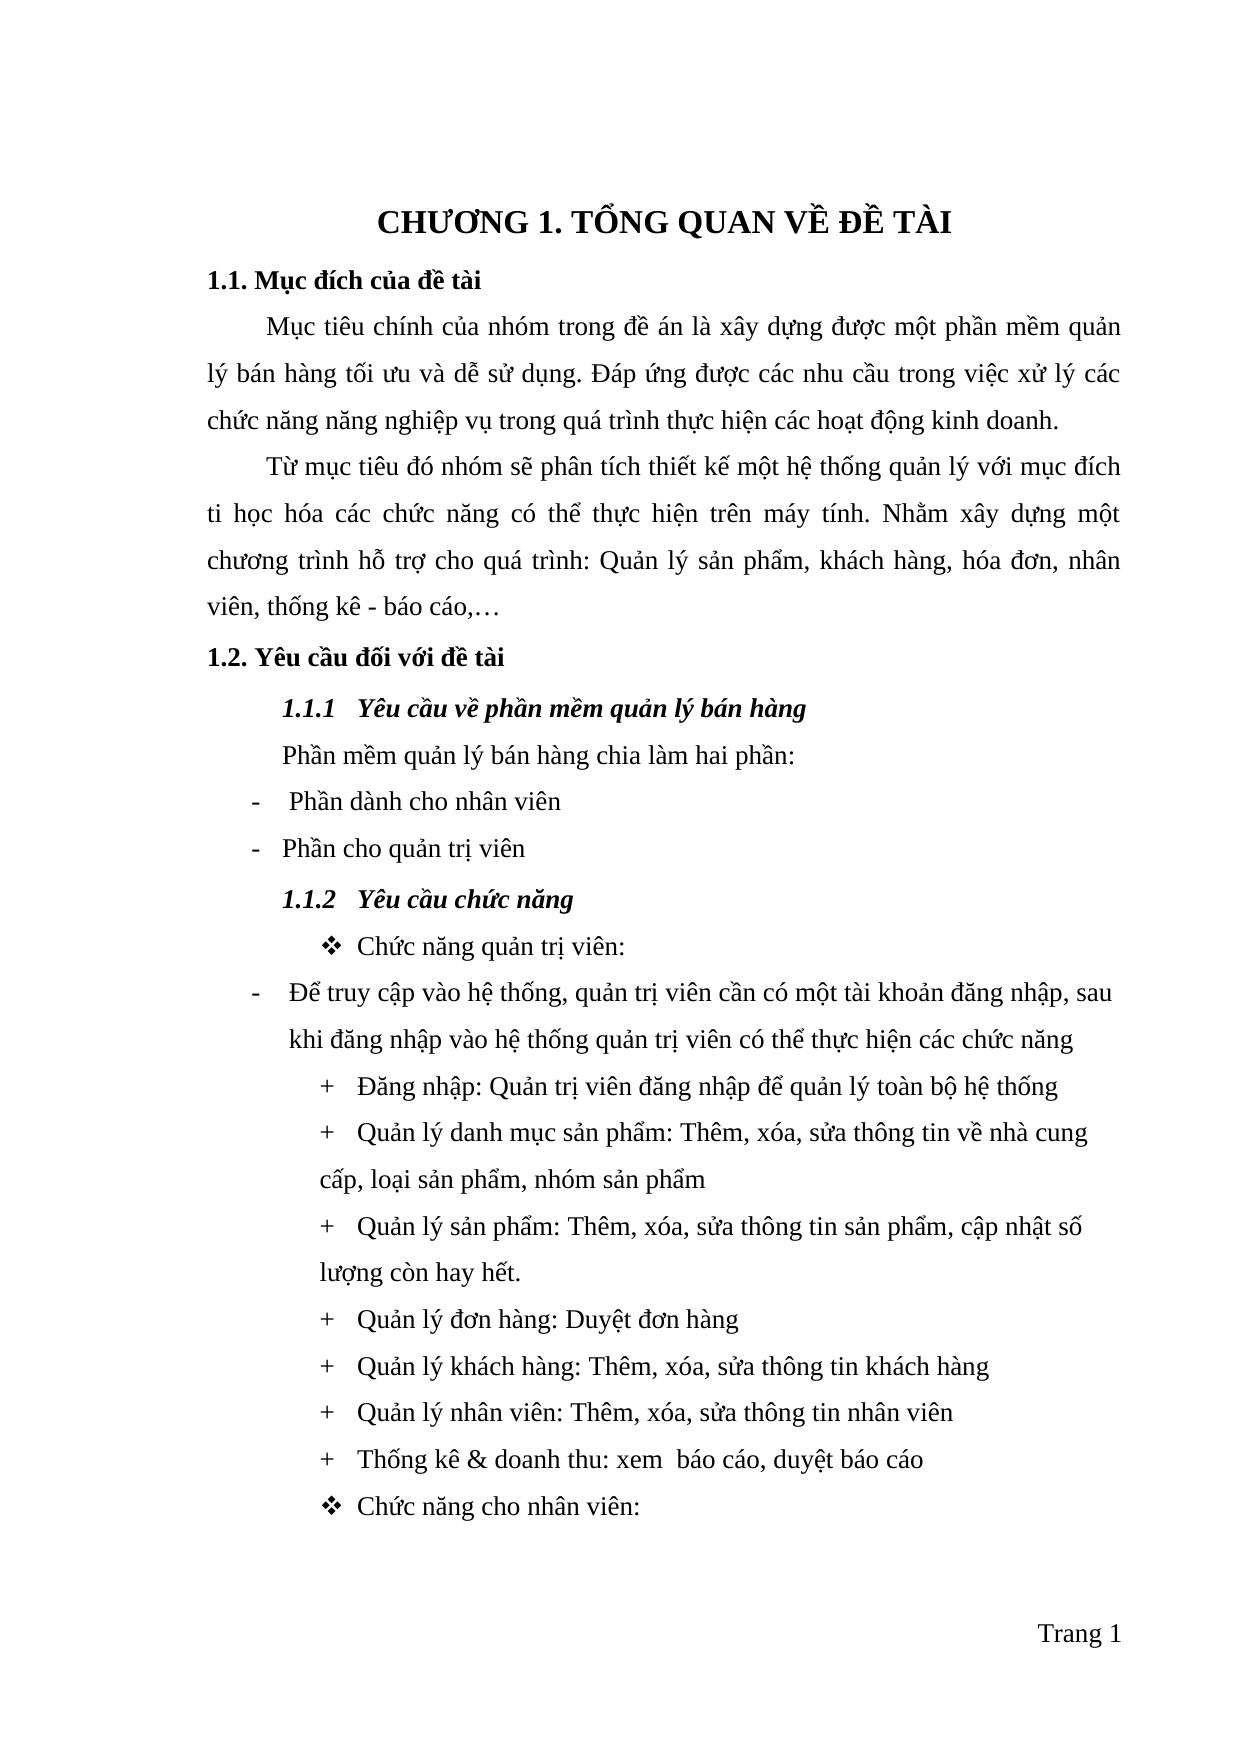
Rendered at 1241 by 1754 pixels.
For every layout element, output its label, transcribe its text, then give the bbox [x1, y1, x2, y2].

subtitle . TỔNG QUAN VỀ ĐỀ TÀI [207, 202, 1122, 241]
subtitle Mục đích của đề tài [207, 264, 1122, 295]
text Phần mềm quản lý bán hàng chia làm hai phần: [282, 739, 1122, 770]
text - Phần dành cho nhân viên [251, 786, 1122, 817]
text + Thống kê & doanh thu: xem báo cáo, duyệt báo cáo [319, 1443, 1122, 1474]
subtitle Yêu cầu đối với đề tài [207, 641, 1122, 672]
text + Quản lý sản phẩm: Thêm, xóa, sửa thông tin sản phẩm, cập nhật số lượng còn hay hết. [319, 1210, 1122, 1288]
text + Quản lý danh mục sản phẩm: Thêm, xóa, sửa thông tin về nhà cung cấp, loại sản phẩm, nhóm sản phẩm [319, 1117, 1122, 1194]
text + Đăng nhập: Quản trị viên đăng nhập để quản lý toàn bộ hệ thống [319, 1070, 1122, 1101]
subtitle Yêu cầu chức năng [282, 883, 1122, 914]
text + Quản lý nhân viên: Thêm, xóa, sửa thông tin nhân viên [319, 1397, 1122, 1428]
text - Phần cho quản trị viên [207, 832, 1122, 863]
text + Quản lý khách hàng: Thêm, xóa, sửa thông tin khách hàng [319, 1350, 1122, 1381]
text Mục tiêu chính của nhóm trong đề án là xây dựng được một phần mềm quản lý bán hàng tối ưu và dễ sử dụng. Đáp ứng được các nhu cầu trong việc xử lý các chức năng năng nghiệp vụ trong quá trình thực hiện các hoạt động kinh doanh. [207, 311, 1122, 435]
subtitle Yêu cầu về phần mềm quản lý bán hàng [282, 692, 1122, 723]
text + Quản lý đơn hàng: Duyệt đơn hàng [319, 1303, 1122, 1334]
list Chức năng cho nhân viên: [319, 1490, 1122, 1521]
text - Để truy cập vào hệ thống, quản trị viên cần có một tài khoản đăng nhập, sau khi đăng nhập vào hệ thống quản trị viên có thể thực hiện các chức năng [251, 977, 1122, 1054]
text Từ mục tiêu đó nhóm sẽ phân tích thiết kế một hệ thống quản lý với mục đích ti học hóa các chức năng có thể thực hiện trên máy tính. Nhằm xây dựng một chương trình hỗ trợ cho quá trình: Quản lý sản phẩm, khách hàng, hóa đơn, nhân viên, thống kê - báo cáo,… [207, 451, 1122, 622]
list Chức năng quản trị viên: [319, 930, 1122, 961]
